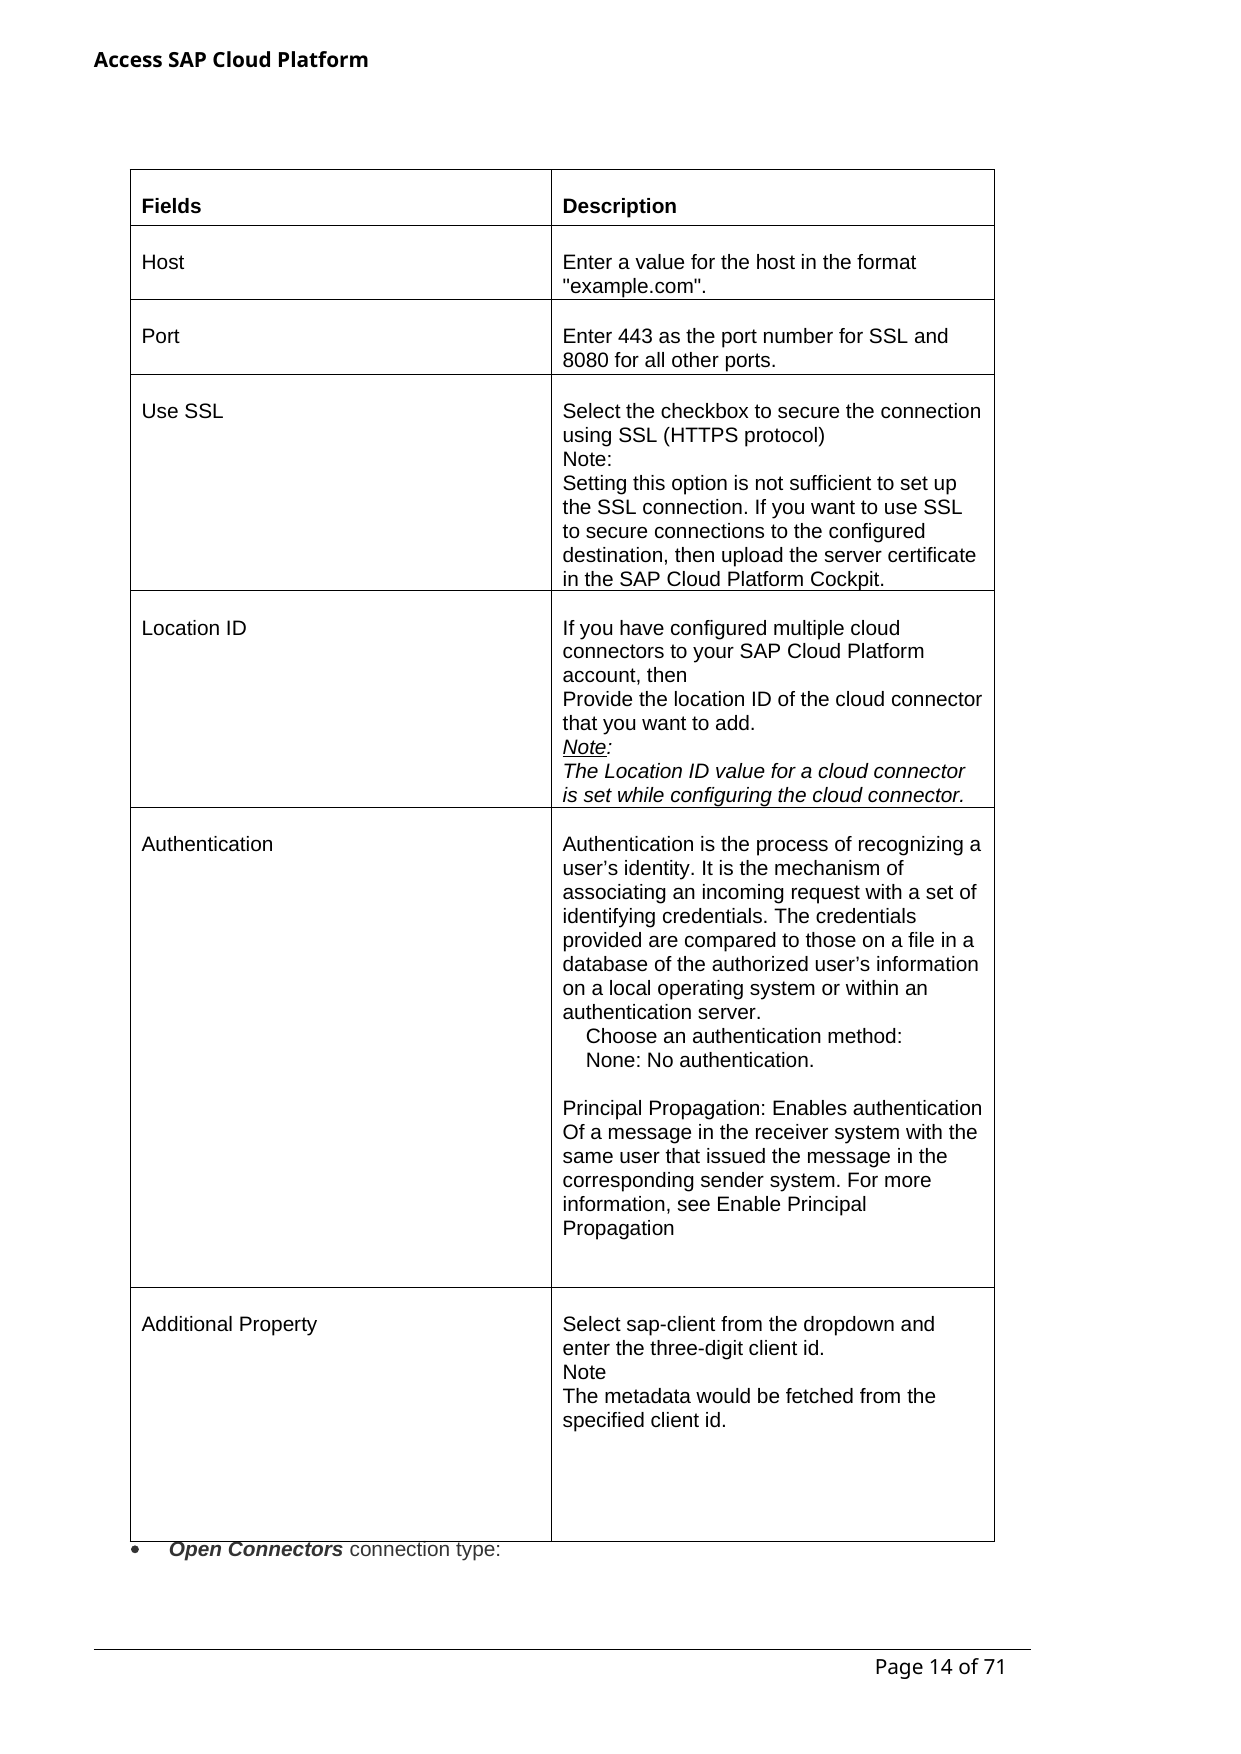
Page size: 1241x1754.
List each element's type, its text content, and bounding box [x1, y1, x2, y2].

table_cell Select sap-client from the dropdown and enter the three-digit client id. Note The metadata would be fetched from the specified client id. [552, 1288, 994, 1541]
table_cell Port [131, 300, 551, 374]
table_cell Host [131, 226, 551, 299]
table_cell Location ID [131, 591, 551, 807]
table_cell Select the checkbox to secure the connection using SSL (HTTPS protocol) Note: Setting this option is not sufficient to set up the SSL connection. If you want to use SSL to secure connections to the configured destination, then upload the server certificate in the SAP Cloud Platform Cockpit. [552, 375, 994, 590]
table_header Fields [131, 170, 551, 224]
table_header Description [552, 170, 994, 224]
table_cell If you have configured multiple cloud connectors to your SAP Cloud Platform account, then Provide the location ID of the cloud connector that you want to add. Note: The Location ID value for a cloud connector is set while configuring the cloud connector. [552, 591, 994, 807]
table_cell Enter a value for the host in the format "example.com". [552, 226, 994, 299]
table_cell Use SSL [131, 375, 551, 590]
table_cell Authentication [131, 808, 551, 1287]
list Open Connectors connection type: [501, 216, 1031, 1561]
table_cell Enter 443 as the port number for SSL and 8080 for all other ports. [552, 300, 994, 374]
table_cell Authentication is the process of recognizing a user’s identity. It is the mechanism of associating an incoming request with a set of identifying credentials. The credentials provided are compared to those on a file in a database of the authorized user’s information on a local operating system or within an authentication server. Choose an authentication method: None: No authentication. Principal Propagation: Enables authentication Of a message in the receiver system with the same user that issued the message in the corresponding sender system. For more information, see Enable Principal Propagation [552, 808, 994, 1287]
table_cell Additional Property [131, 1288, 551, 1541]
